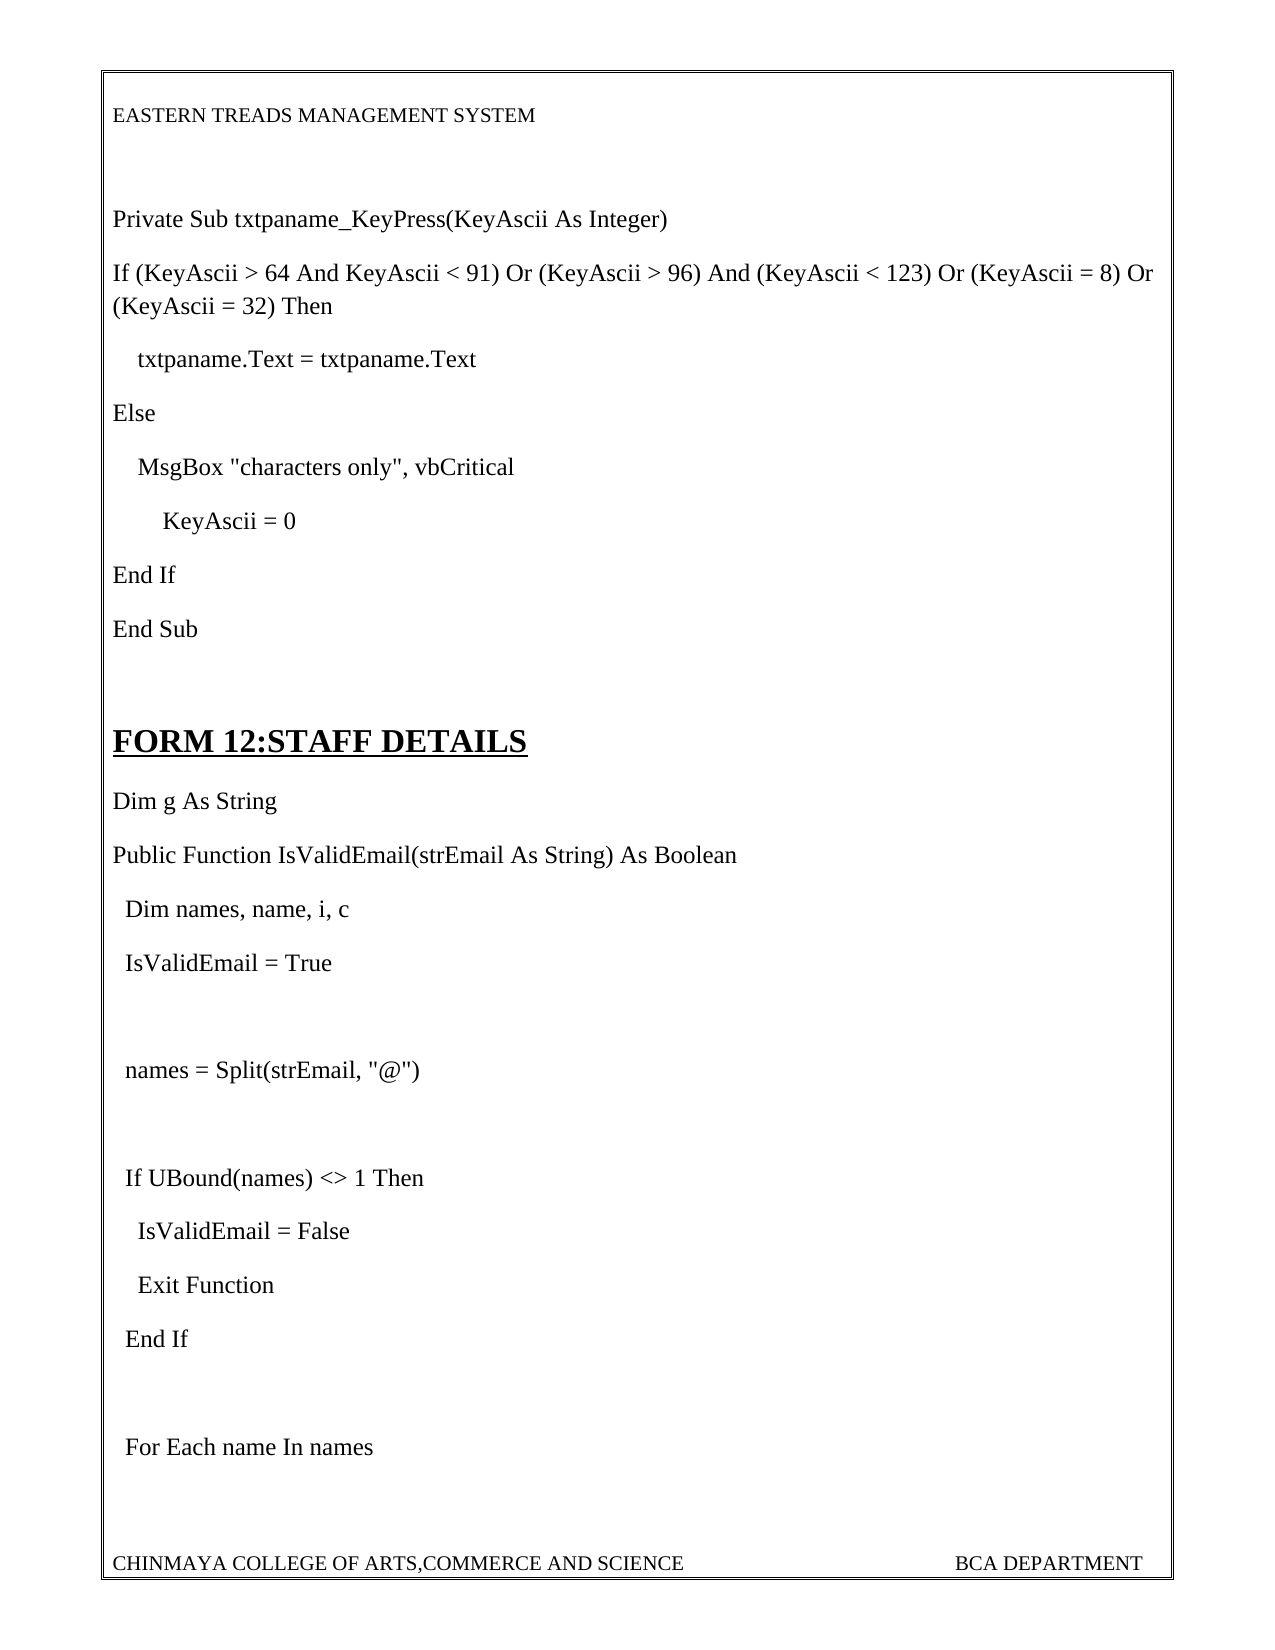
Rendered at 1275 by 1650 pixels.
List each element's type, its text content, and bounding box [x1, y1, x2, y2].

text IsValidEmail = True [112, 948, 1162, 977]
text txtpaname.Text = txtpaname.Text [112, 344, 1162, 373]
text Dim names, name, i, c [112, 894, 1162, 923]
text names = Split(strEmail, "@") [112, 1055, 1162, 1084]
text Else [112, 398, 1162, 427]
text Exit Function [112, 1270, 1162, 1299]
text If (KeyAscii > 64 And KeyAscii < 91) Or (KeyAscii > 96) And (KeyAscii < 123) Or (KeyAscii = 8) Or (KeyAscii = 32) Then [112, 258, 1162, 319]
text Dim g As String [112, 786, 1162, 815]
text MsgBox "characters only", vbCritical [112, 452, 1162, 481]
text For Each name In names [112, 1432, 1162, 1461]
text Public Function IsValidEmail(strEmail As String) As Boolean [112, 840, 1162, 869]
text KeyAscii = 0 [112, 506, 1162, 535]
text IsValidEmail = False [112, 1216, 1162, 1245]
text End Sub [112, 614, 1162, 643]
text If UBound(names) <> 1 Then [112, 1163, 1162, 1191]
text End If [112, 1324, 1162, 1353]
text FORM 12:STAFF DETAILS [112, 722, 1162, 760]
text End If [112, 560, 1162, 589]
text Private Sub txtpaname_KeyPress(KeyAscii As Integer) [112, 204, 1162, 233]
